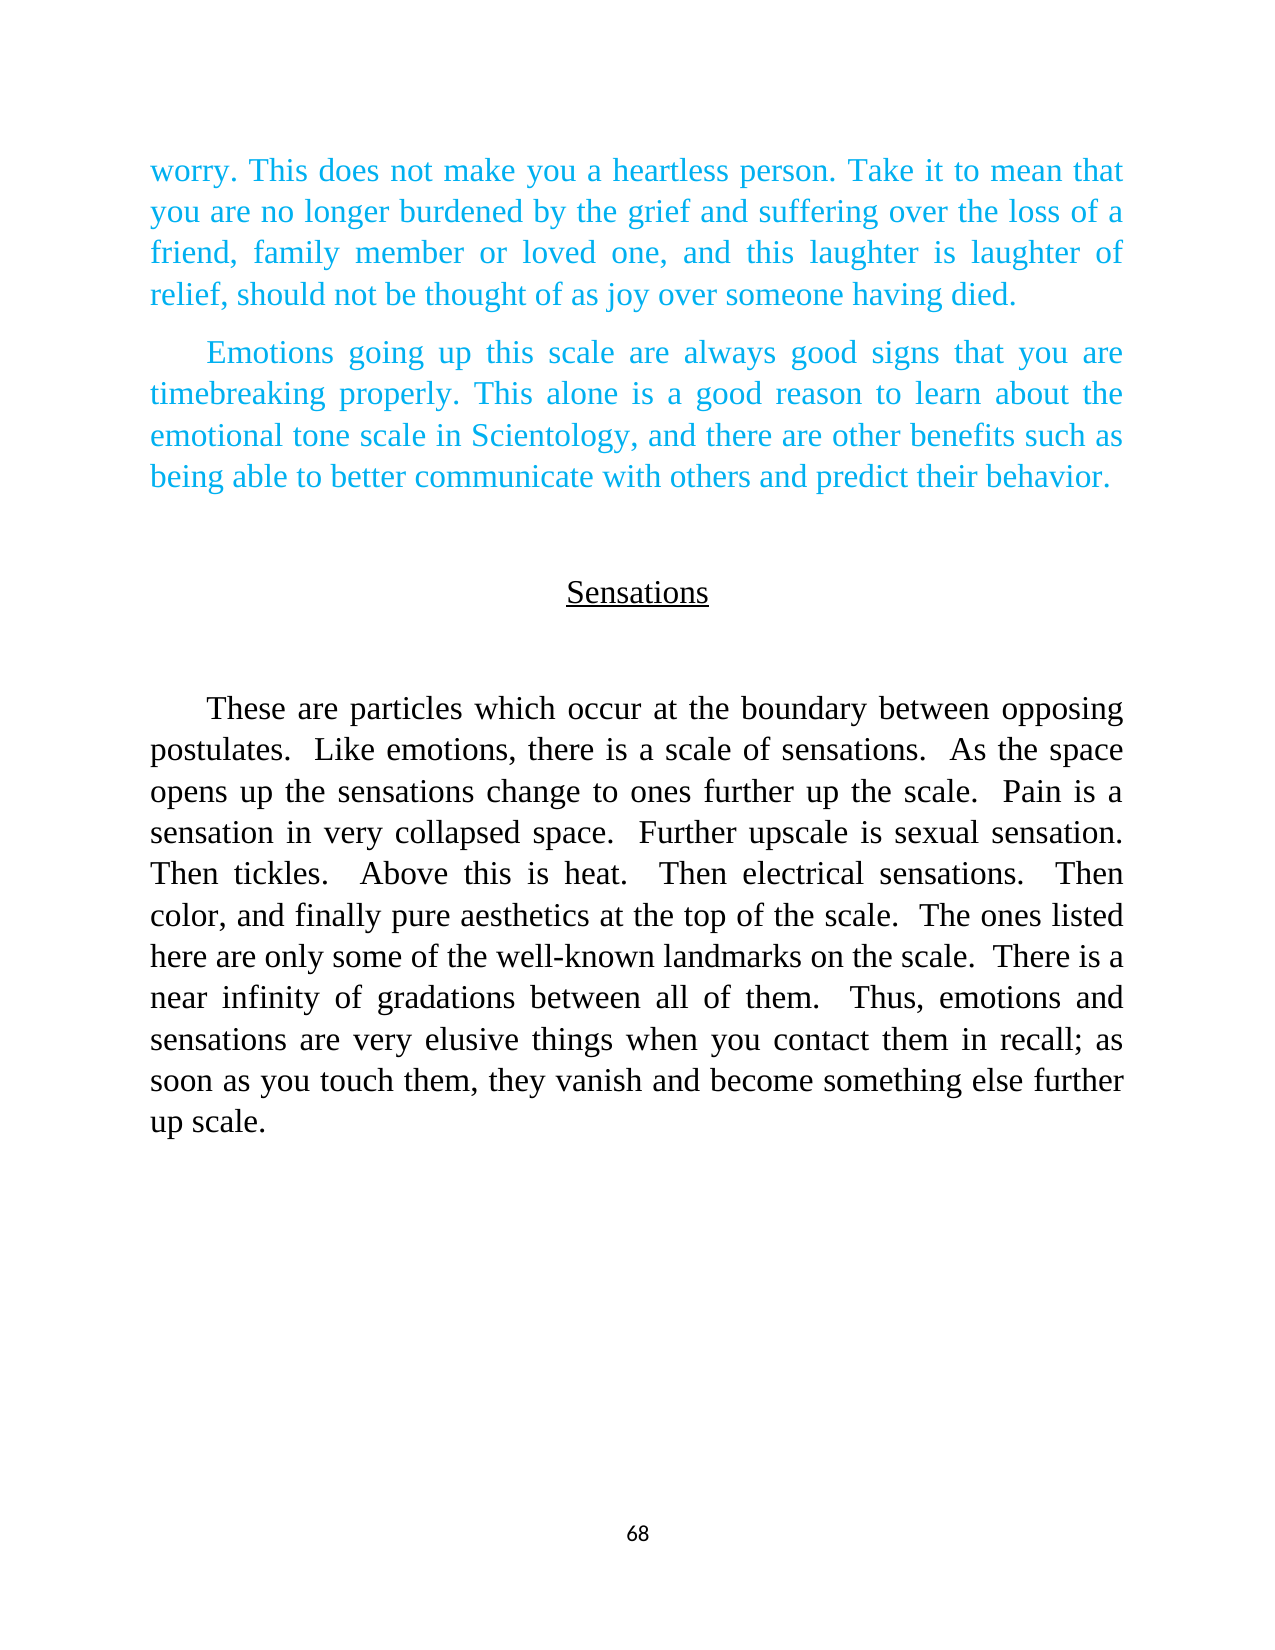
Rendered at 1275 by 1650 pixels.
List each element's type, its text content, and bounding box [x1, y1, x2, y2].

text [150, 150, 1125, 312]
text Sensations [150, 572, 1125, 611]
text These are particles which occur at the boundary between opposing postulates. Like emotions, there is a scale of sensations. As the space opens up the sensations change to ones further up the scale. Pain is a sensation in very collapsed space. Further upscale is sexual sensation. Then tickles. Above this is heat. Then electrical sensations. Then color, and finally pure aesthetics at the top of the scale. The ones listed here are only some of the well-known landmarks on the scale. There is a near infinity of gradations between all of them. Thus, emotions and sensations are very elusive things when you contact them in recall; as soon as you touch them, they vanish and become something else further up scale. [150, 688, 1125, 1140]
text Emotions going up this scale are always good signs that you are timebreaking properly. This alone is a good reason to learn about the emotional tone scale in Scientology, and there are other benefits such as being able to better communicate with others and predict their behavior. [150, 332, 1125, 494]
